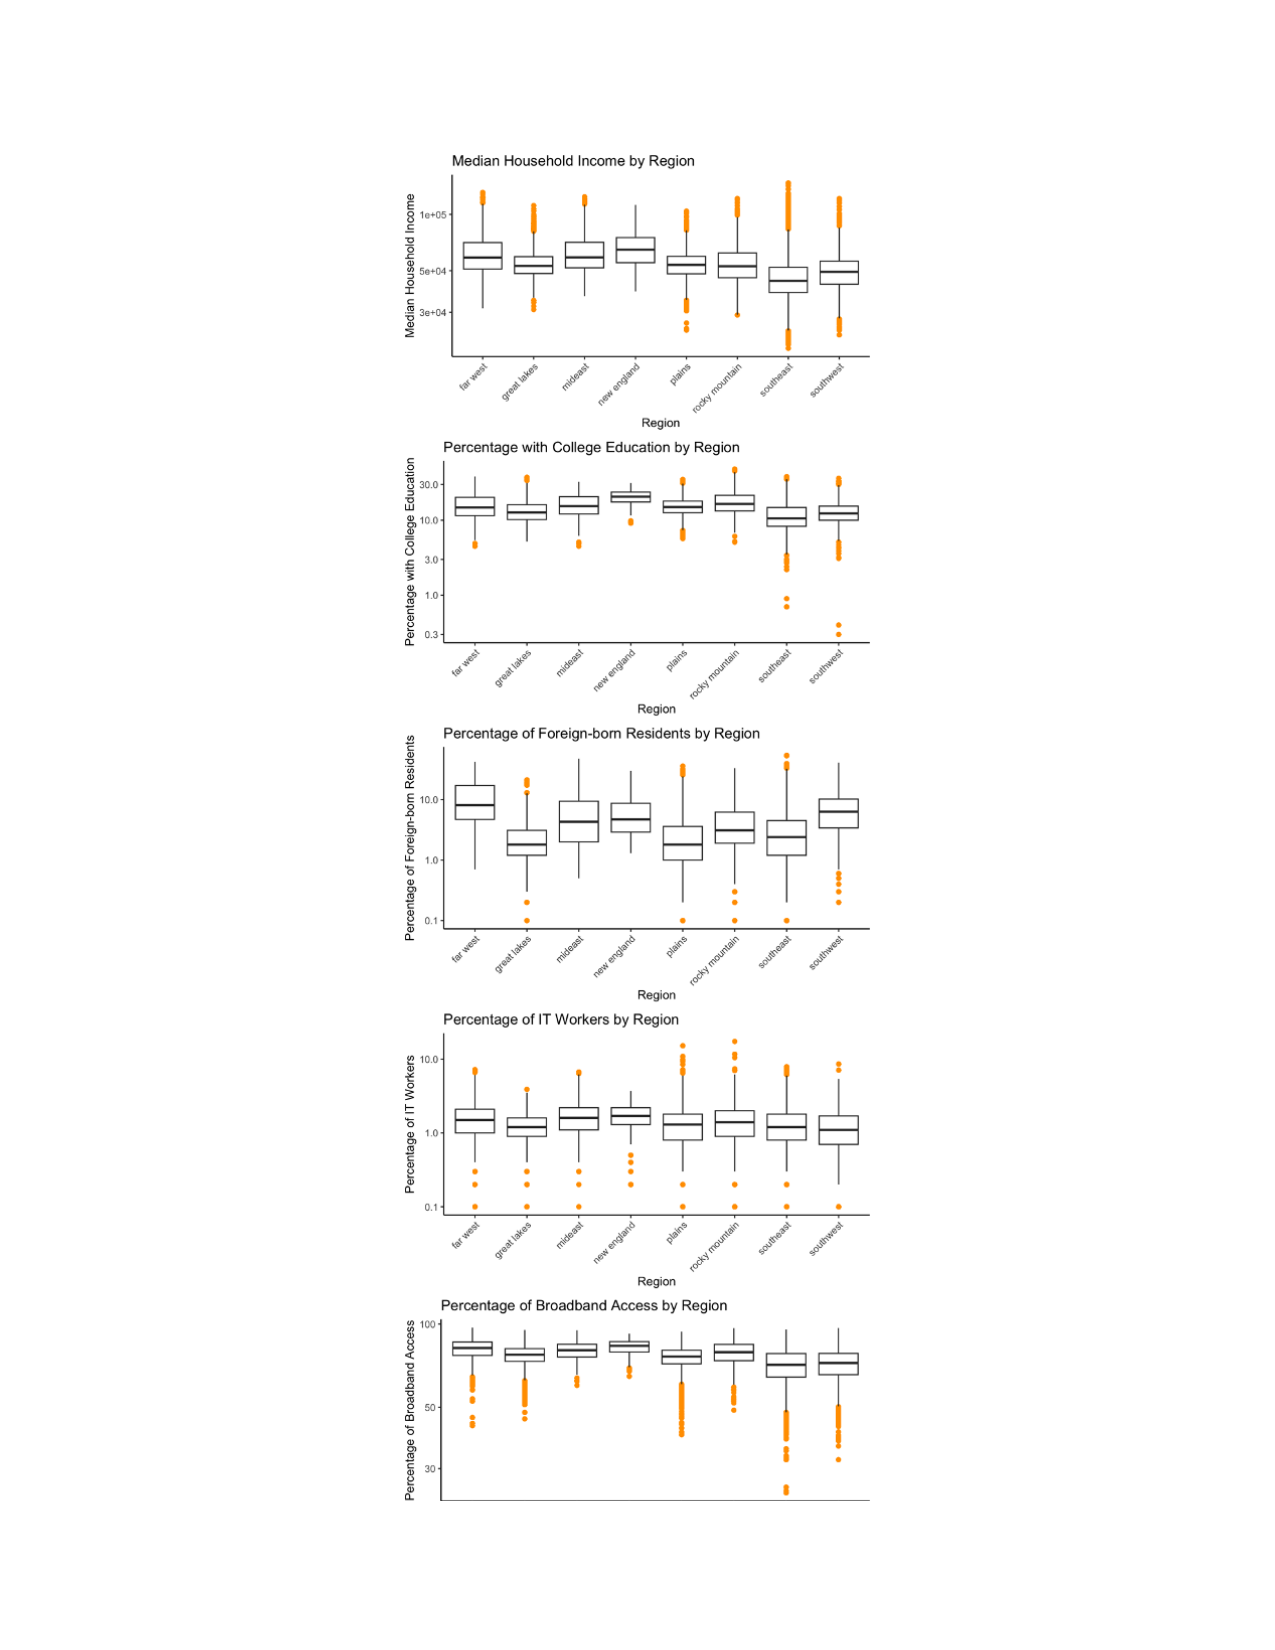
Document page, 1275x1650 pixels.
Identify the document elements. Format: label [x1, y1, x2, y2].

picture [399, 150, 876, 1501]
